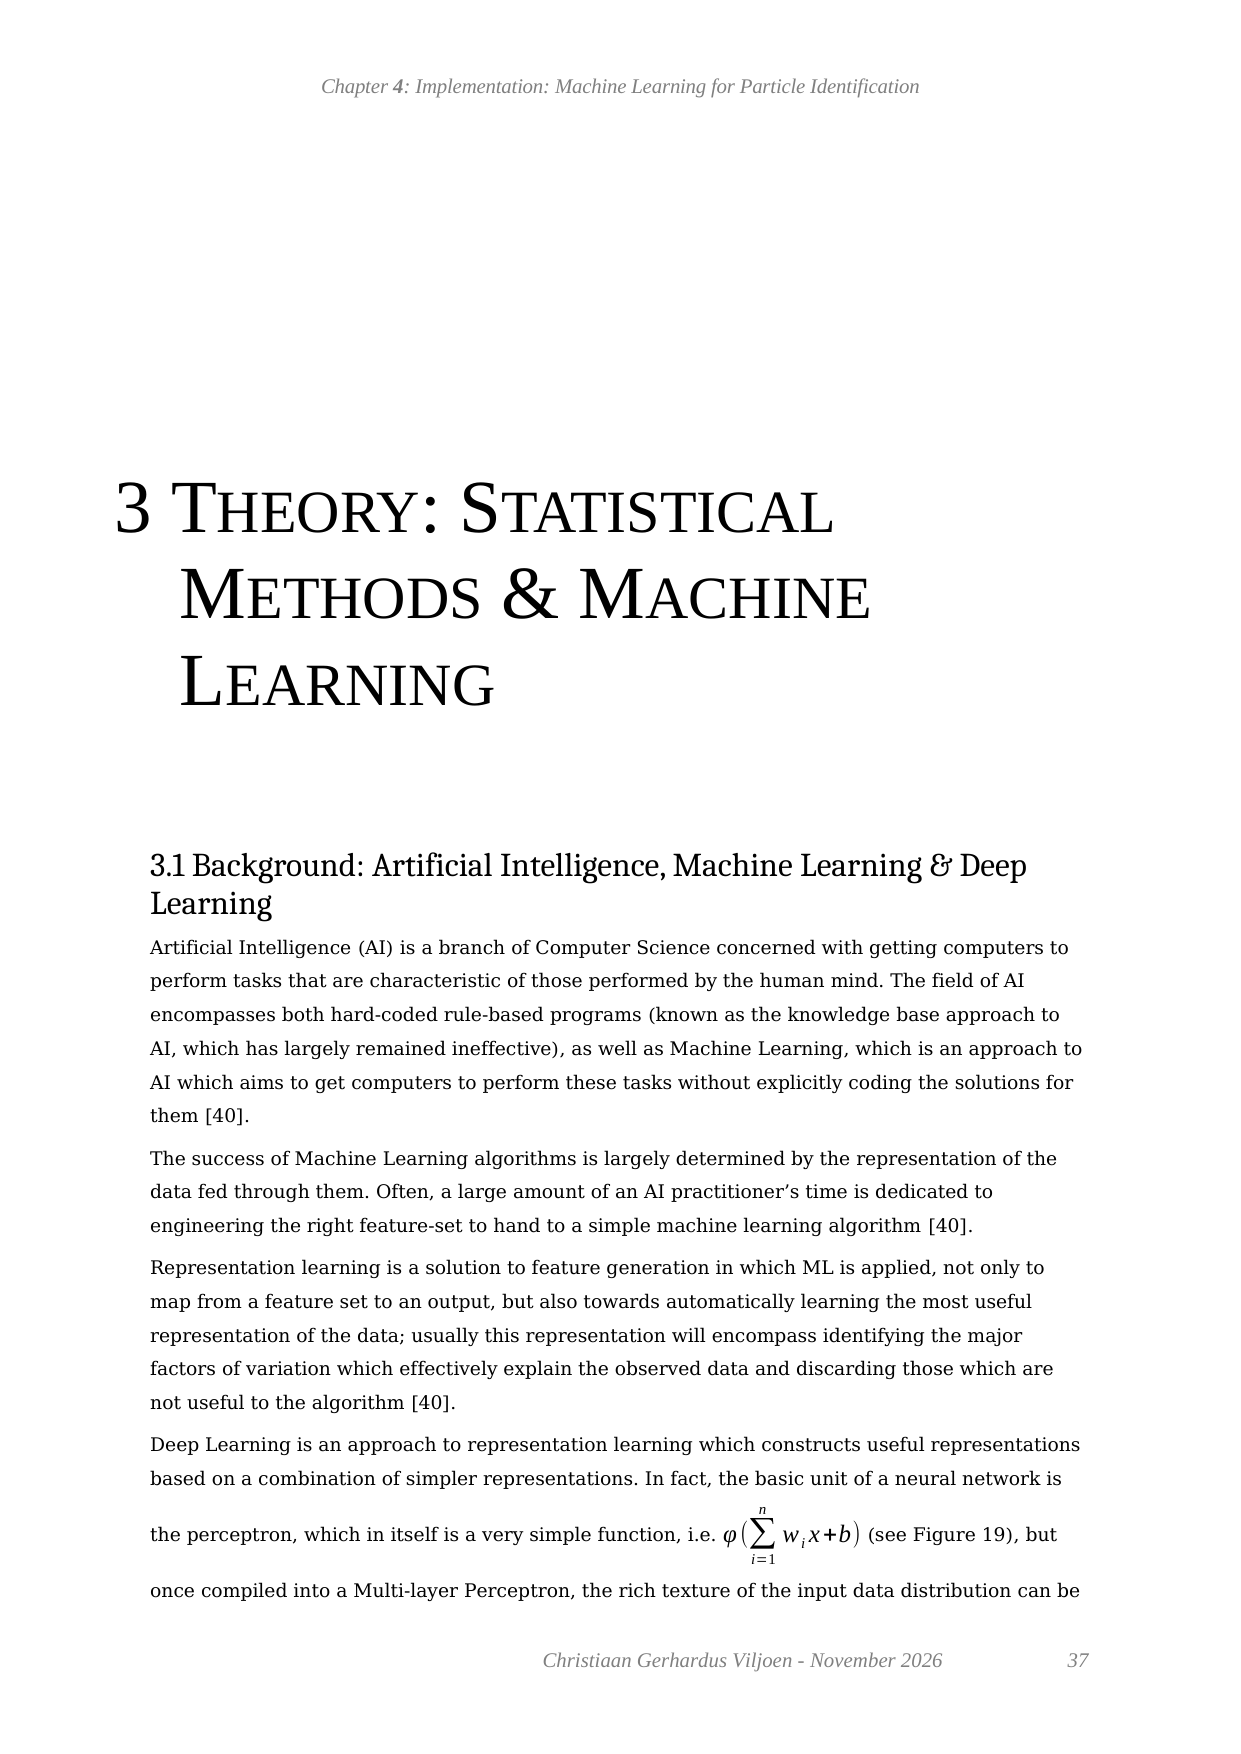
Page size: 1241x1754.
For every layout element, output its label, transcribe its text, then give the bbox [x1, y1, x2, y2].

subtitle Theory: Statistical Methods & Machine Learning [114, 462, 1090, 721]
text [150, 1433, 1090, 1601]
text Representation learning is a solution to feature generation in which ML is applied, not only to map from a feature set to an output, but also towards automatically learning the most useful representation of the data; usually this representation will encompass identifying the major factors of variation which effectively explain the observed data and discarding those which are not useful to the algorithm . [150, 1256, 1090, 1413]
text The success of Machine Learning algorithms is largely determined by the representation of the data fed through them. Often, a large amount of an AI practitioner’s time is dedicated to engineering the right feature-set to hand to a simple machine learning algorithm . [150, 1146, 1090, 1236]
text Artificial Intelligence (AI) is a branch of Computer Science concerned with getting computers to perform tasks that are characteristic of those performed by the human mind. The field of AI encompasses both hard-coded rule-based programs (known as the knowledge base approach to AI, which has largely remained ineffective), as well as Machine Learning, which is an approach to AI which aims to get computers to perform these tasks without explicitly coding the solutions for them . [150, 935, 1090, 1127]
subtitle Background: Artificial Intelligence, Machine Learning & Deep Learning [150, 846, 1090, 923]
